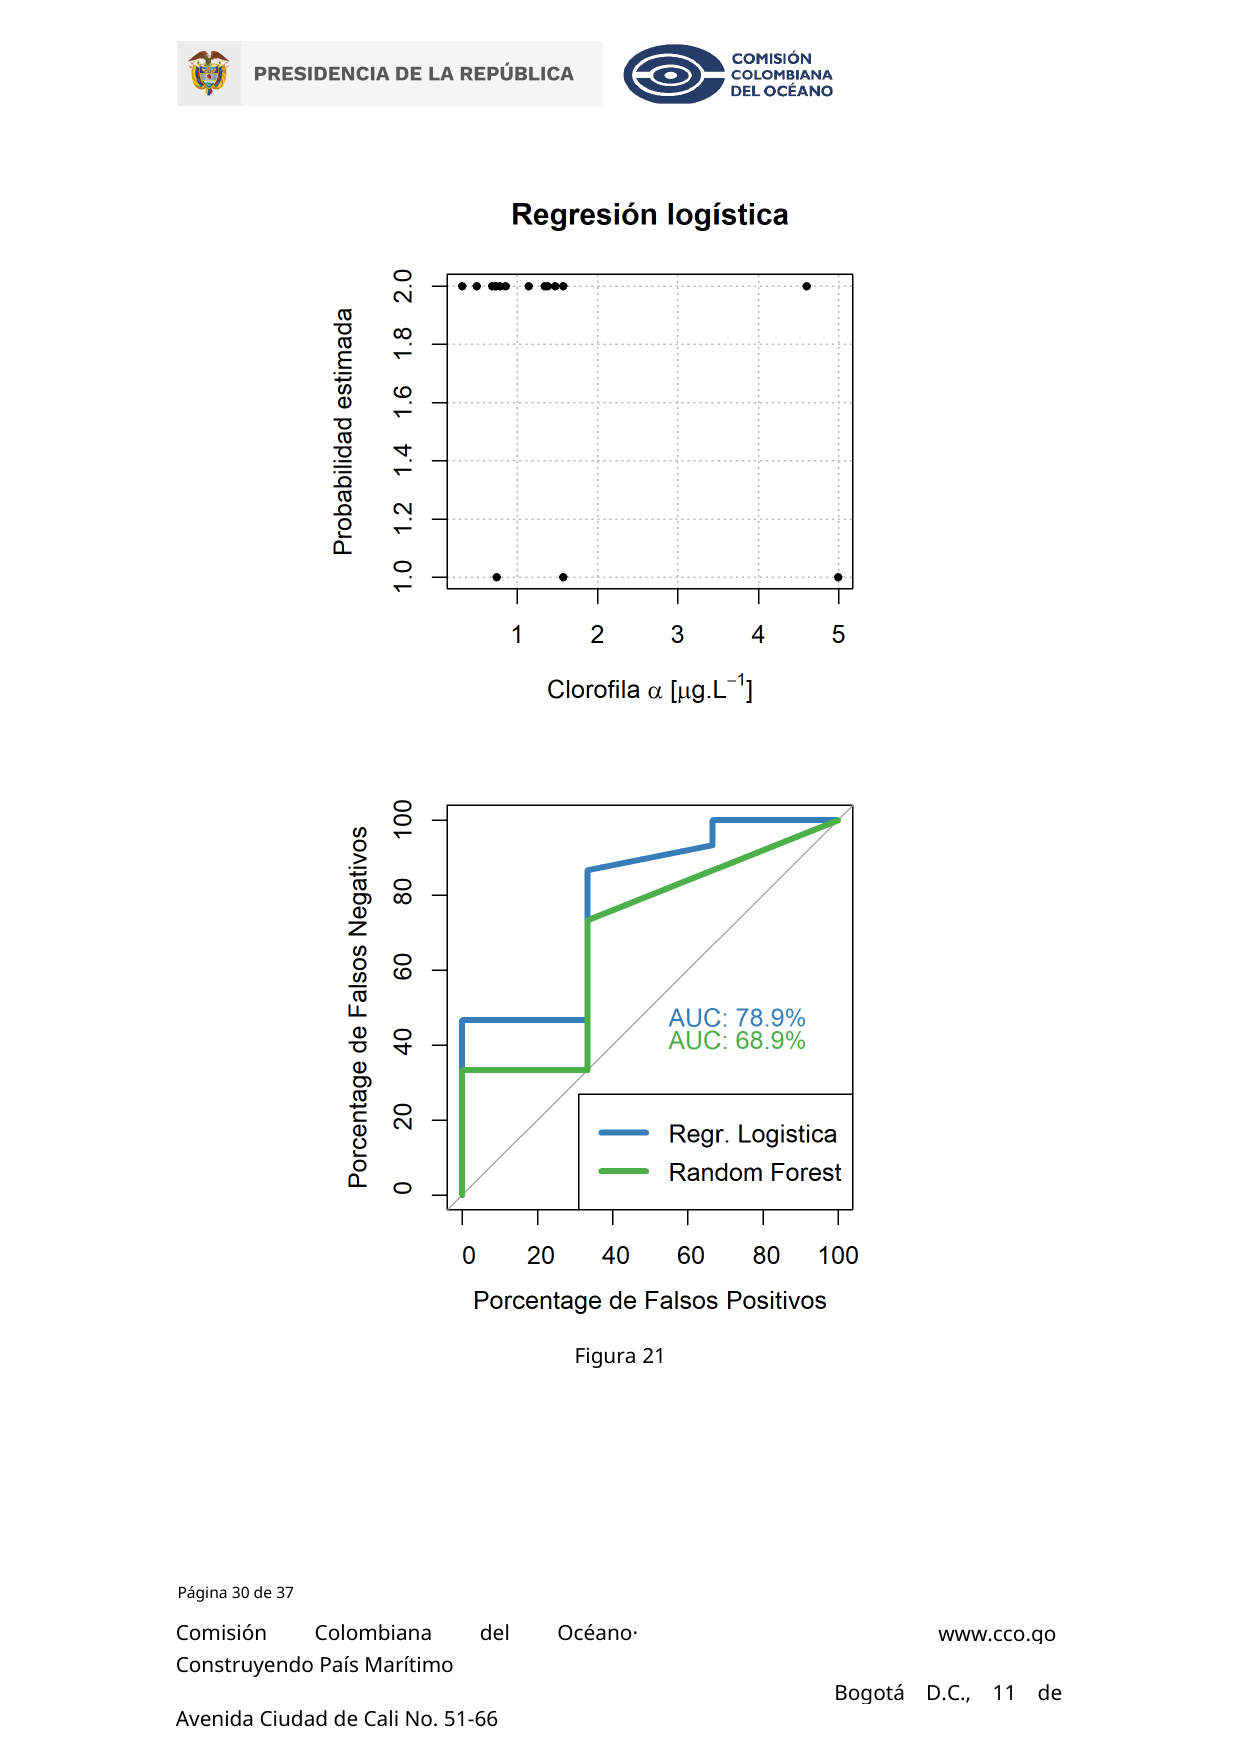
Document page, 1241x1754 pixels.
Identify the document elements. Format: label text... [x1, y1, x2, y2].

picture [642, 42, 824, 107]
text Figura 21 [177, 1341, 1063, 1369]
picture [177, 41, 603, 106]
picture [324, 151, 916, 1333]
